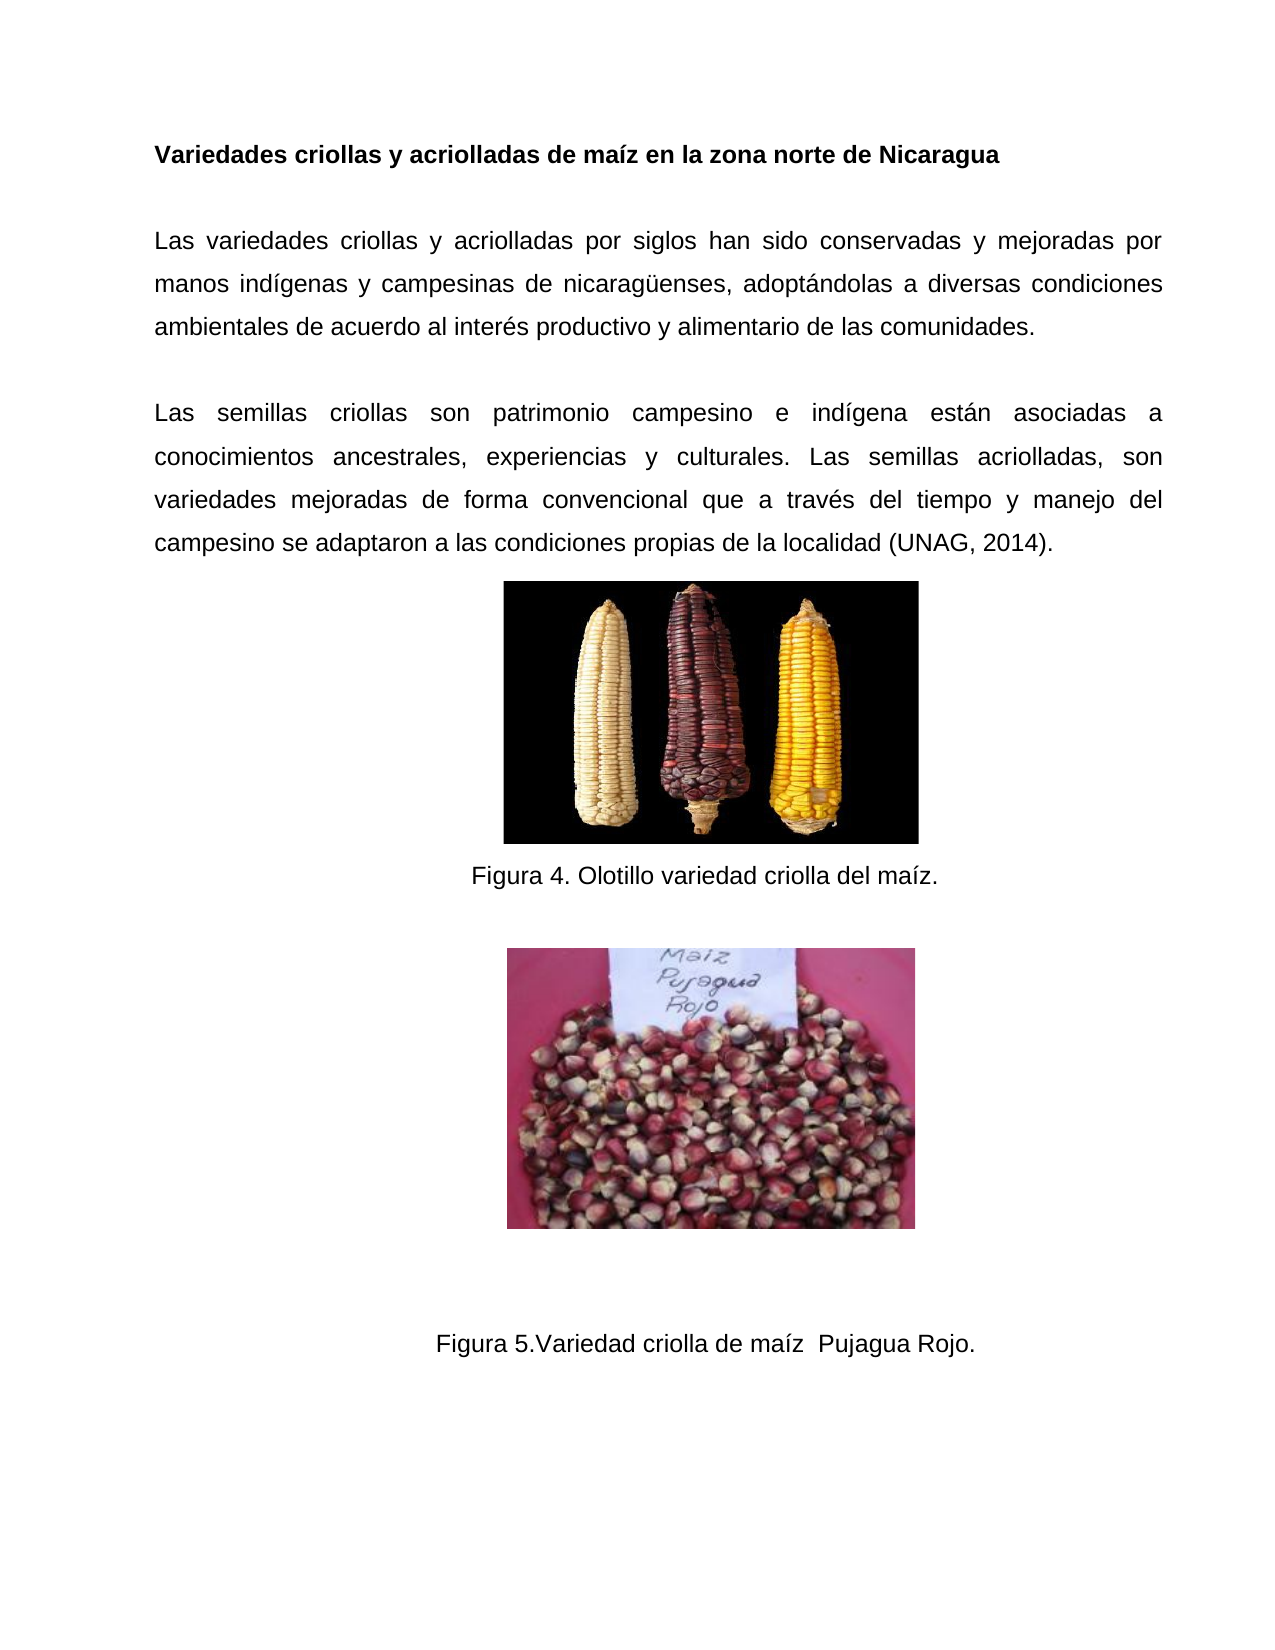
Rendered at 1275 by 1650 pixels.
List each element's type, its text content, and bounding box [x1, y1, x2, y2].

text Figura 5.Variedad criolla de maíz Pujagua Rojo. [139, 1329, 1008, 1358]
text Las variedades criollas y acriolladas por siglos han sido conservadas y mejoradas por manos indígenas y campesinas de nicaragüenses, adoptándolas a diversas condiciones ambientales de acuerdo al interés productivo y alimentario de las comunidades. [154, 226, 1164, 341]
text Las semillas criollas son patrimonio campesino e indígena están asociadas a conocimientos ancestrales, experiencias y culturales. Las semillas acriolladas, son variedades mejoradas de forma convencional que a través del tiempo y manejo del campesino se adaptaron a las condiciones propias de la localidad (UNAG, 2014). [154, 398, 1164, 556]
picture [503, 581, 919, 844]
text Variedades criollas y acriolladas de maíz en la zona norte de Nicaragua [154, 139, 1164, 168]
picture [507, 948, 916, 1229]
text Figura 4. Olotillo variedad criolla del maíz. [154, 861, 964, 889]
